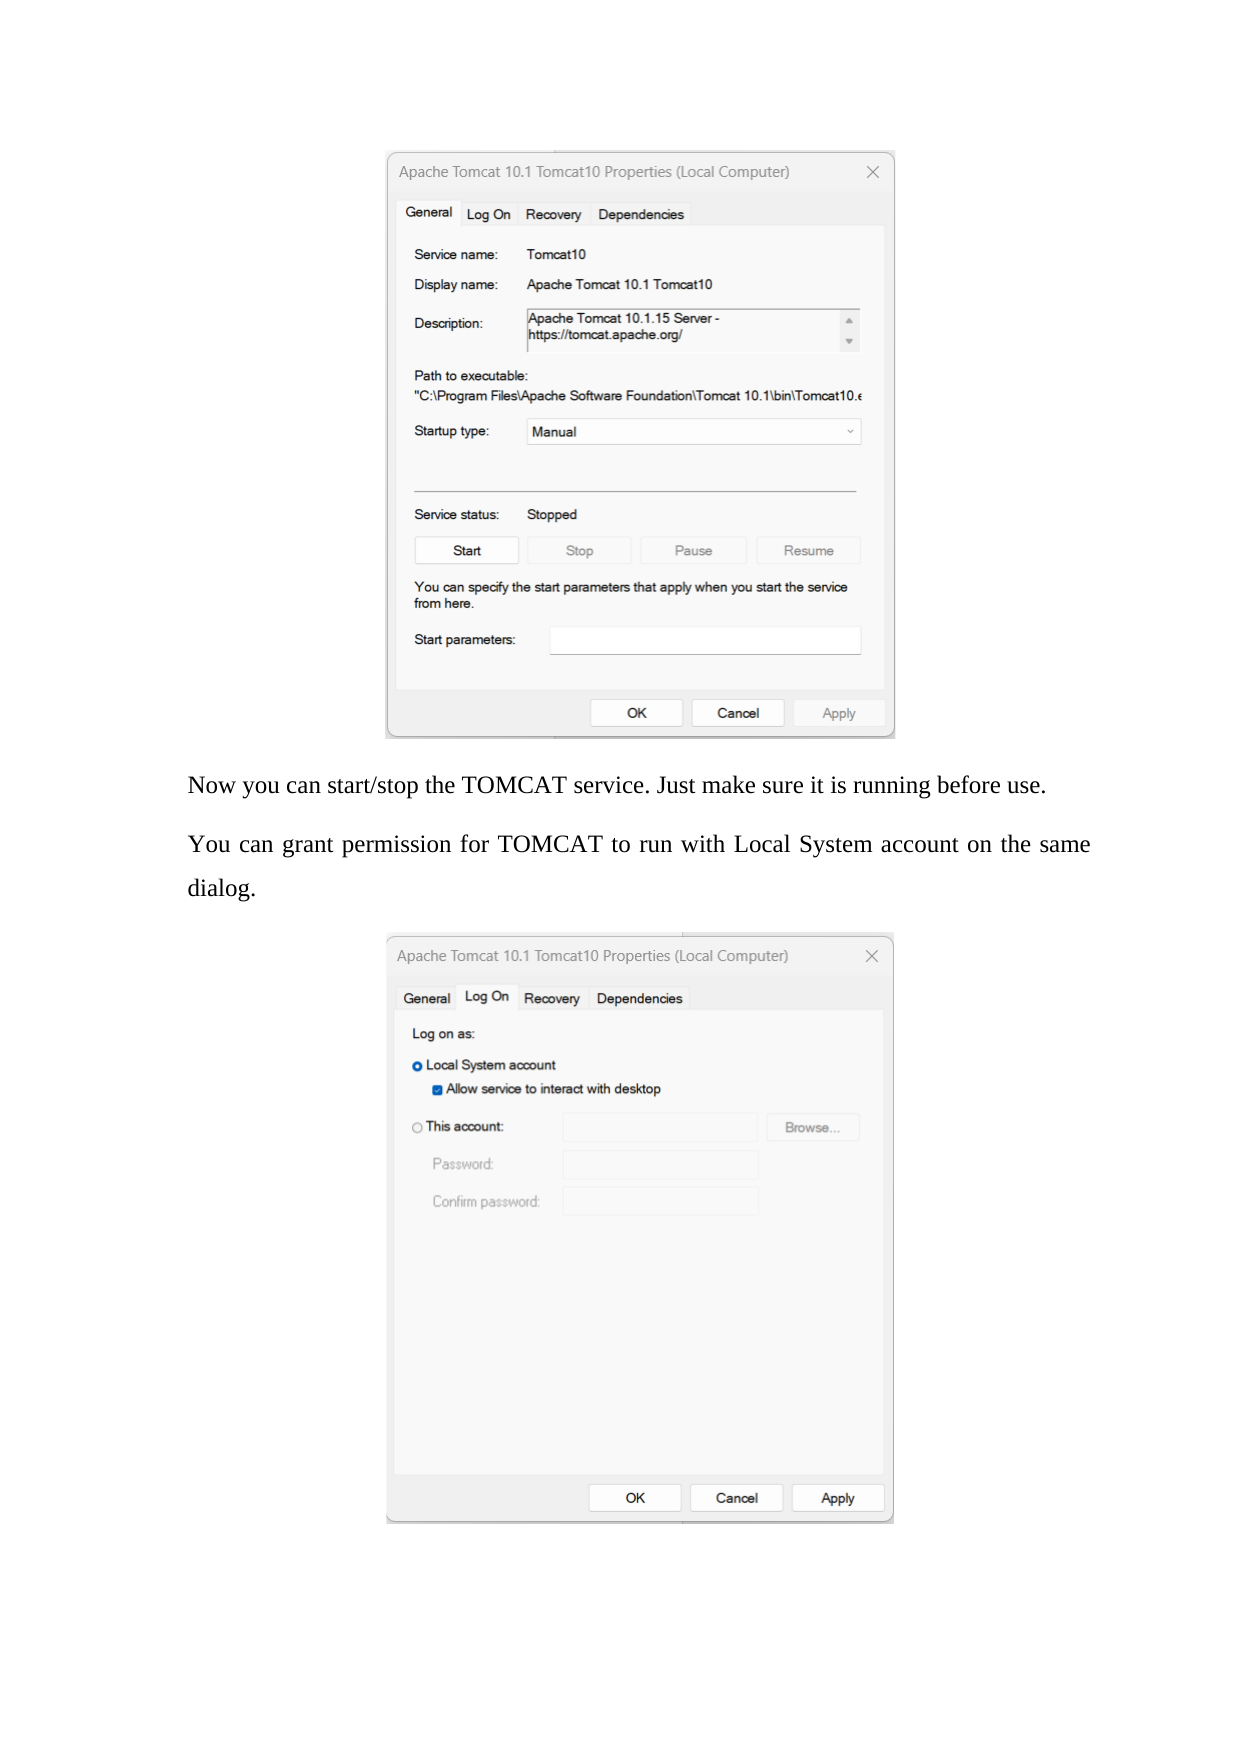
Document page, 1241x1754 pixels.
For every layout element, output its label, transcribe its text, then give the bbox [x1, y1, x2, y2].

picture [385, 150, 896, 739]
text Now you can start/stop the TOMCAT service. Just make sure it is running before use. [187, 770, 1093, 798]
text You can grant permission for TOMCAT to run with Local System account on the same dialog. [187, 829, 1093, 901]
picture [386, 932, 894, 1524]
